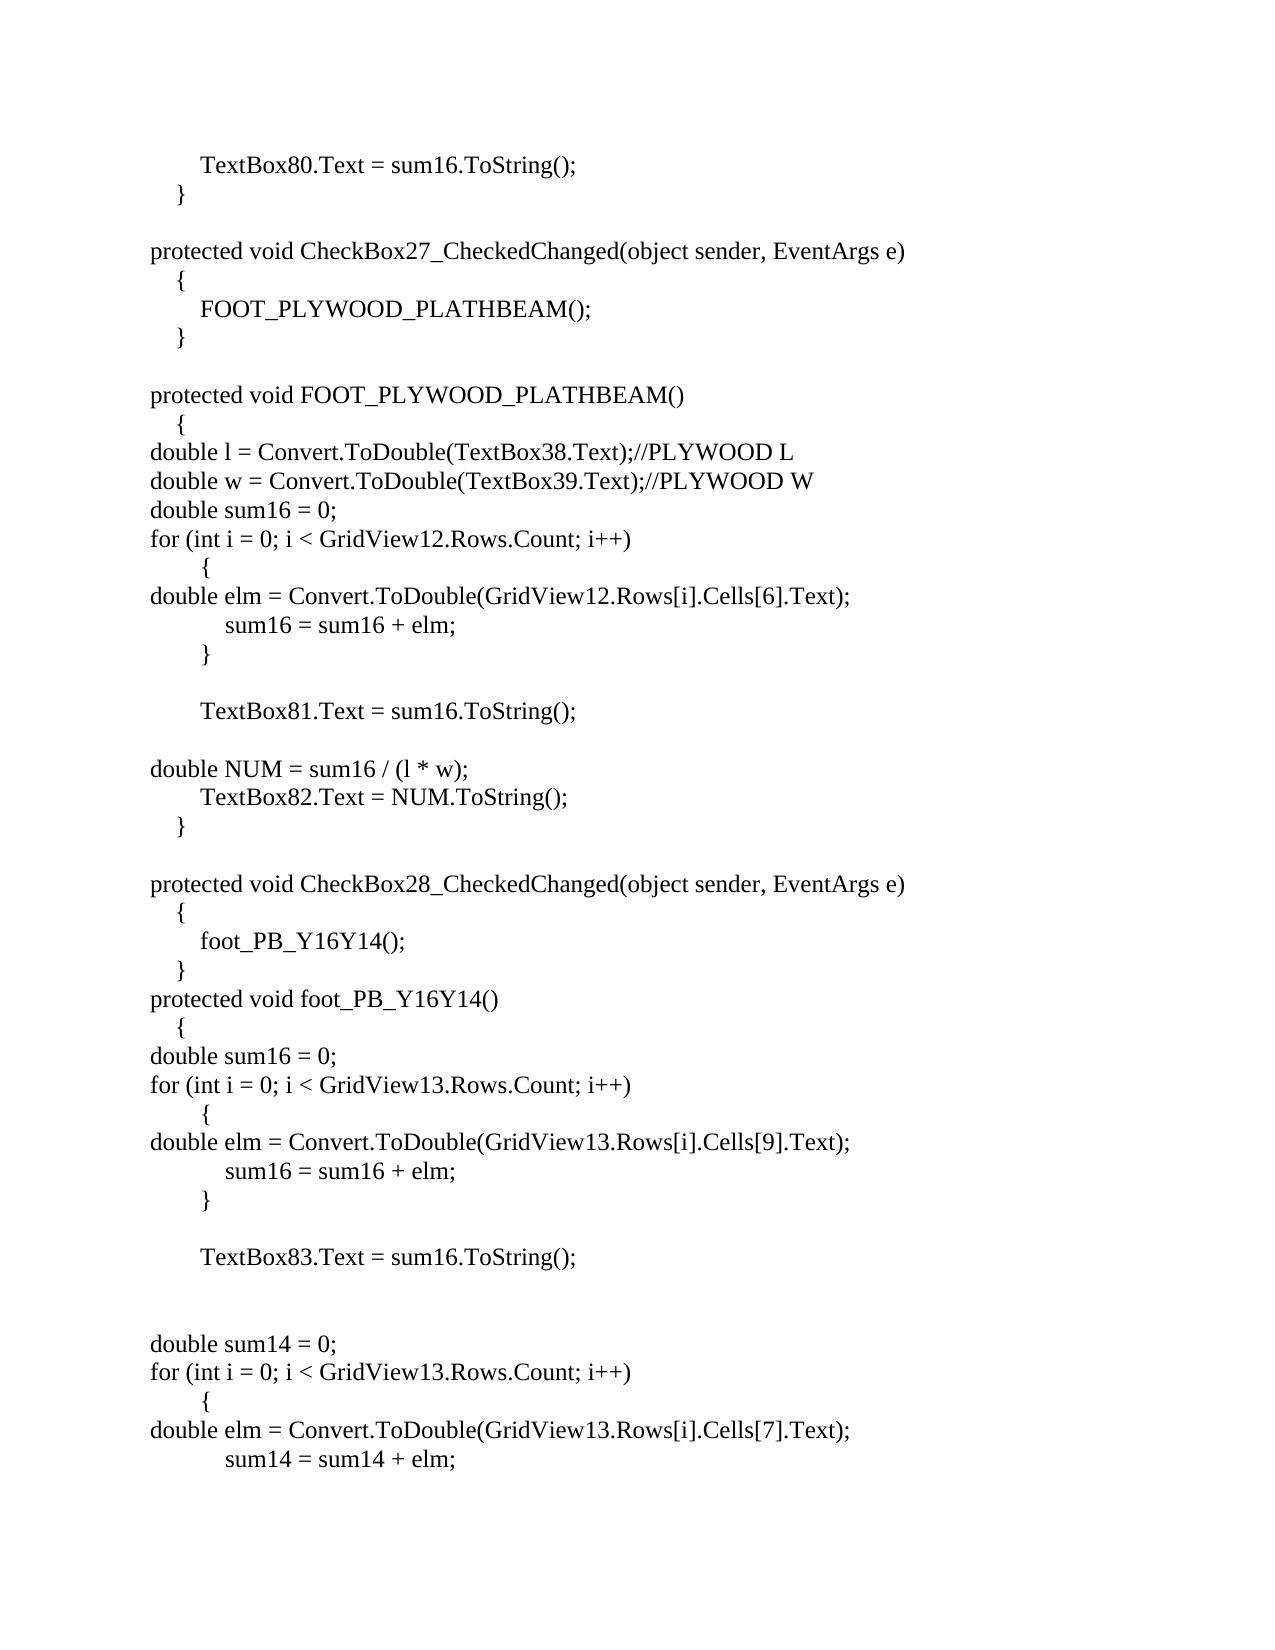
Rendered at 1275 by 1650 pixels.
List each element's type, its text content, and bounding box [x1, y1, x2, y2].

text for (int i = 0; i < GridView12.Rows.Count; i++) [150, 524, 1125, 552]
text FOOT_PLYWOOD_PLATHBEAM(); [150, 294, 1125, 322]
text } [150, 1185, 1125, 1214]
text TextBox81.Text = sum16.ToString(); [150, 696, 1125, 725]
text sum16 = sum16 + elm; [150, 610, 1125, 639]
text protected void CheckBox28_CheckedChanged(object sender, EventArgs e) [150, 869, 1125, 897]
text protected void foot_PB_Y16Y14() [150, 984, 1125, 1012]
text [150, 1357, 1125, 1386]
text { [150, 265, 1125, 294]
text double elm = Convert.ToDouble(GridView12.Rows[i].Cells[6].Text); [150, 581, 1125, 610]
text protected void FOOT_PLYWOOD_PLATHBEAM() [150, 380, 1125, 409]
text for (int i = 0; i < GridView13.Rows.Count; i++) [150, 1070, 1125, 1099]
text TextBox82.Text = NUM.ToString(); [150, 782, 1125, 811]
text } [150, 811, 1125, 840]
text { [150, 1012, 1125, 1041]
text TextBox80.Text = sum16.ToString(); [150, 150, 1125, 179]
text { [150, 897, 1125, 926]
text { [150, 552, 1125, 581]
text } [150, 179, 1125, 207]
text double sum16 = 0; [150, 495, 1125, 524]
text sum16 = sum16 + elm; [150, 1156, 1125, 1185]
text } [150, 639, 1125, 667]
text { [150, 1386, 1125, 1415]
text double elm = Convert.ToDouble(GridView13.Rows[i].Cells[9].Text); [150, 1127, 1125, 1156]
text double l = Convert.ToDouble(TextBox38.Text);//PLYWOOD L [150, 437, 1125, 466]
text protected void CheckBox27_CheckedChanged(object sender, EventArgs e) [150, 236, 1125, 265]
text double elm = Convert.ToDouble(GridView13.Rows[i].Cells[7].Text); [150, 1415, 1125, 1444]
text } [150, 955, 1125, 984]
text foot_PB_Y16Y14(); [150, 926, 1125, 955]
text double sum16 = 0; [150, 1041, 1125, 1070]
text TextBox83.Text = sum16.ToString(); [150, 1242, 1125, 1271]
text sum14 = sum14 + elm; [150, 1444, 1125, 1472]
text double sum14 = 0; [150, 1329, 1125, 1357]
text { [150, 1099, 1125, 1127]
text double NUM = sum16 / (l * w); [150, 754, 1125, 782]
text { [150, 409, 1125, 437]
text } [150, 322, 1125, 351]
text double w = Convert.ToDouble(TextBox39.Text);//PLYWOOD W [150, 466, 1125, 495]
